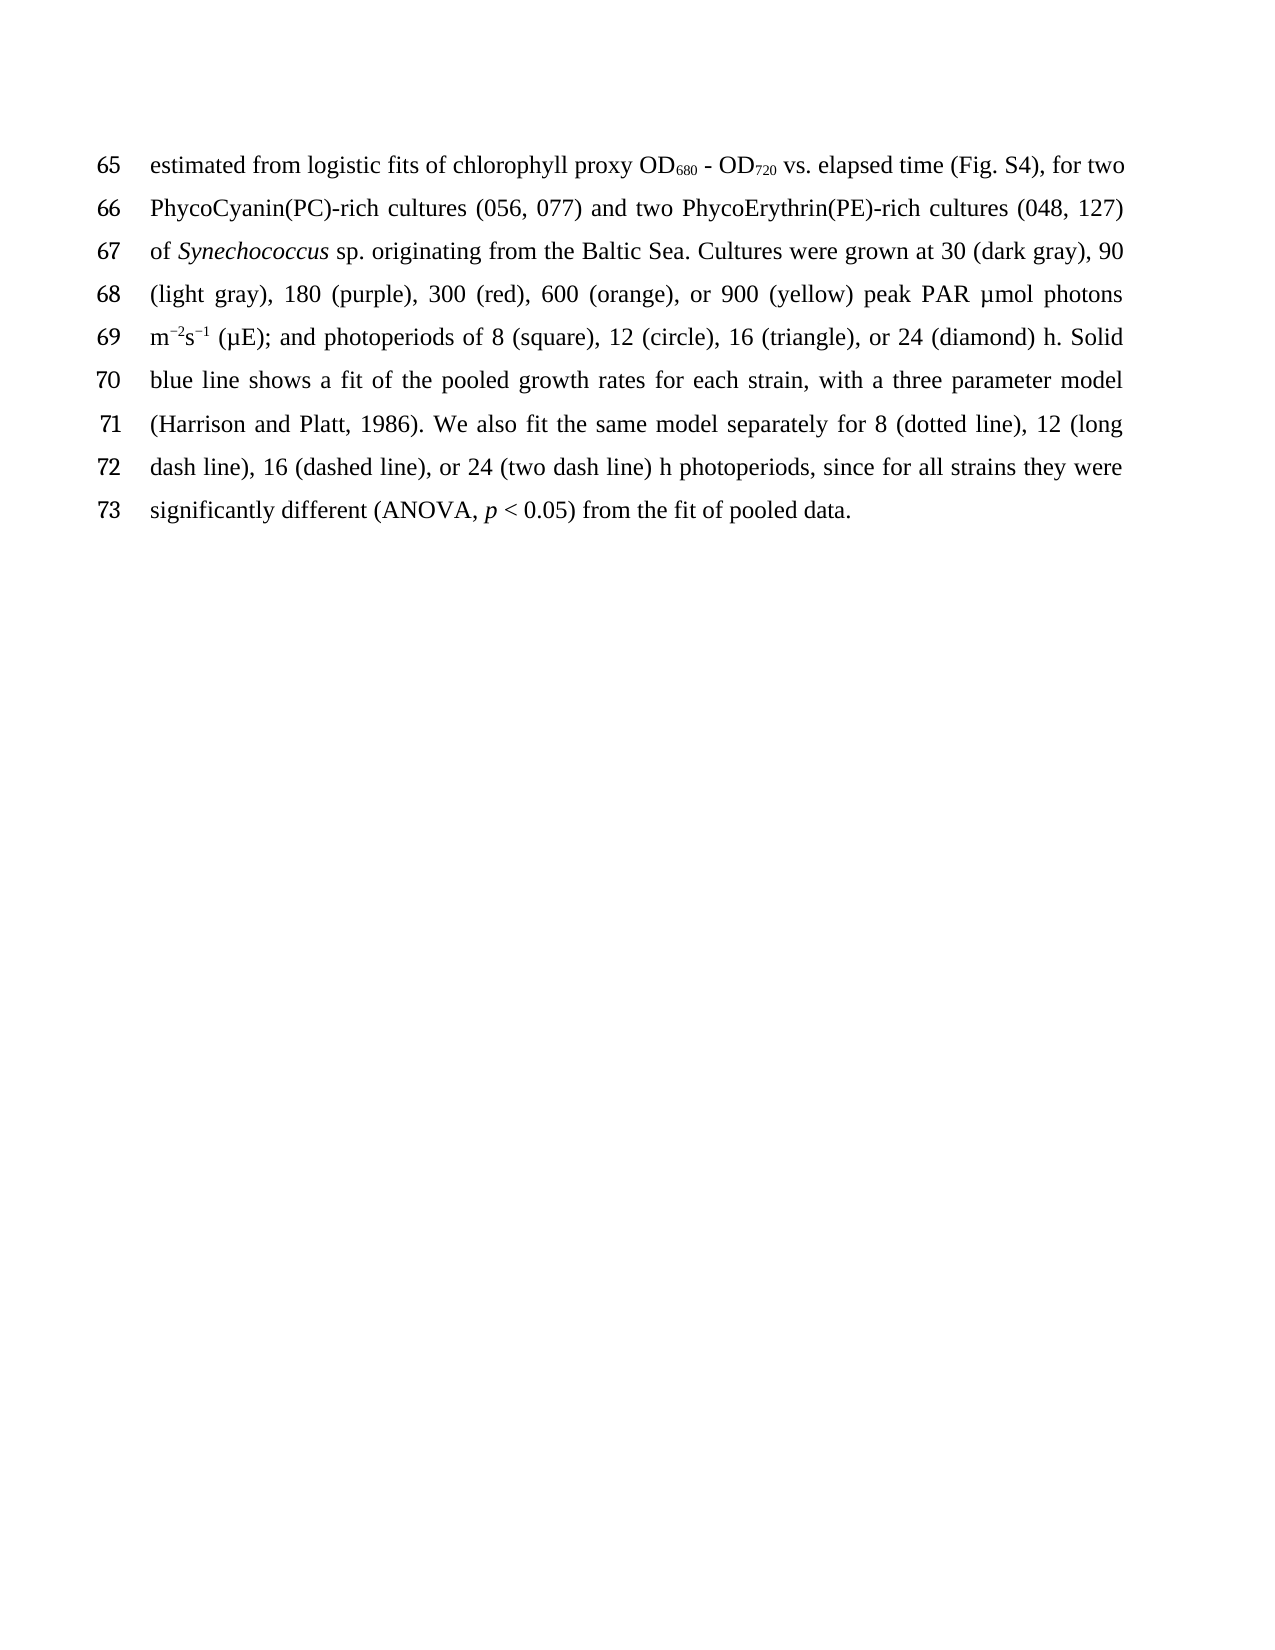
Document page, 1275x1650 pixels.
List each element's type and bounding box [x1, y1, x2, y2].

text [150, 150, 1125, 524]
